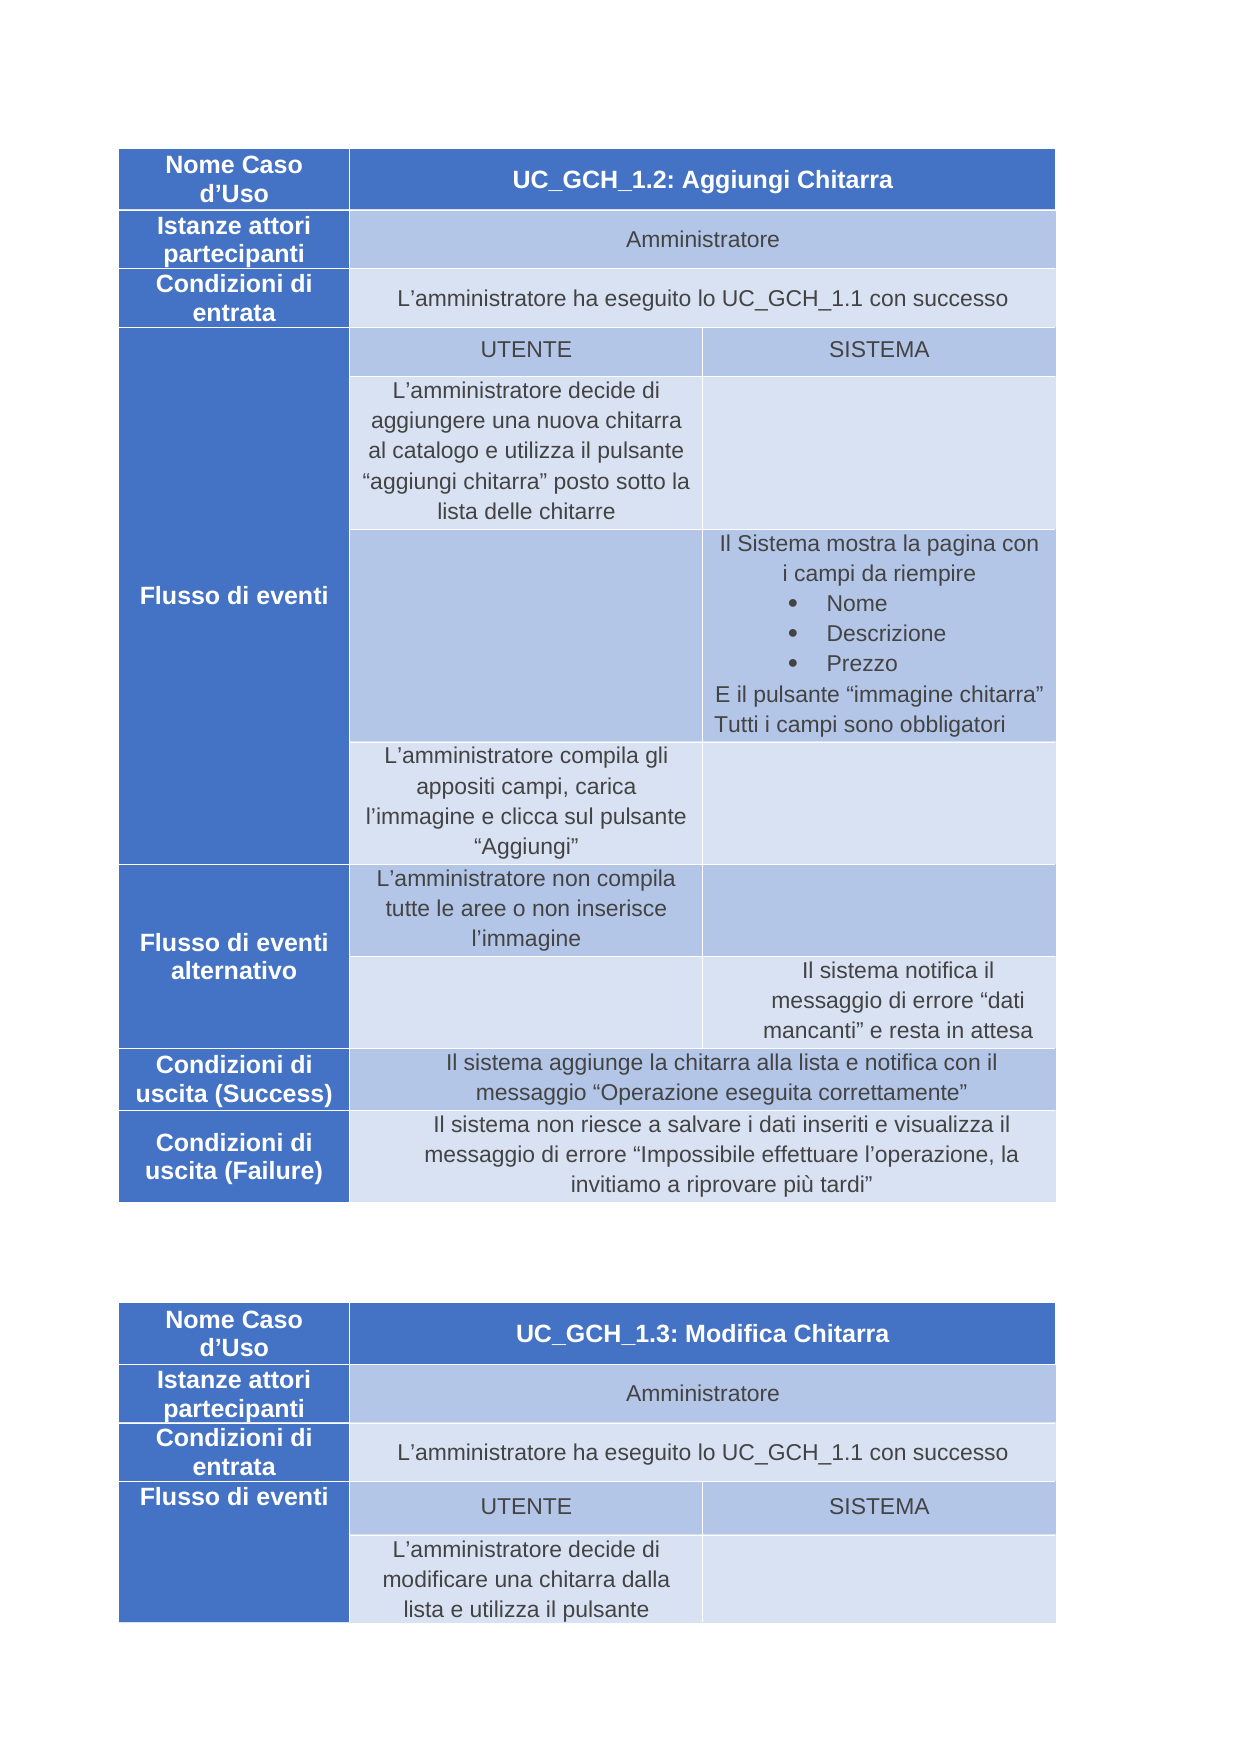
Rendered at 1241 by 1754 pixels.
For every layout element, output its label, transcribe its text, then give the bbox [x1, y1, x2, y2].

table_header Nome Caso d’Uso [119, 1303, 349, 1364]
table_cell Il sistema notifica il messaggio di errore “dati mancanti” e resta in attesa [703, 956, 1056, 1048]
table_cell Condizioni di entrata [119, 1424, 349, 1481]
table_cell Flusso di eventi alternativo [119, 865, 349, 1048]
table_cell Flusso di eventi [119, 328, 349, 864]
table_cell Istanze attori partecipanti [119, 211, 349, 268]
table_cell [703, 864, 1056, 956]
table_cell Flusso di eventi [119, 1482, 349, 1622]
table_cell Il sistema aggiunge la chitarra alla lista e notifica con il messaggio “Operazione eseguita correttamente” [350, 1048, 1056, 1110]
table_cell Condizioni di uscita (Success) [119, 1049, 349, 1110]
table_cell [703, 741, 1056, 864]
table_cell UTENTE [350, 1482, 702, 1534]
table_cell L’amministratore ha eseguito lo UC_GCH_1.1 con successo [350, 1423, 1056, 1481]
table_cell UTENTE [350, 328, 702, 376]
table_cell SISTEMA [703, 1481, 1056, 1534]
table_header UC_GCH_1.3: Modifica Chitarra [350, 1303, 1055, 1364]
table_cell [350, 957, 702, 1048]
table_cell [703, 376, 1056, 528]
table_cell [703, 1535, 1056, 1622]
table_cell L’amministratore decide di aggiungere una nuova chitarra al catalogo e utilizza il pulsante “aggiungi chitarra” posto sotto la lista delle chitarre [350, 377, 702, 528]
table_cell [350, 1536, 702, 1622]
table_cell Amministratore [350, 211, 1056, 268]
table_cell L’amministratore non compila tutte le aree o non inserisce l’immagine [350, 865, 702, 956]
table_cell Condizioni di uscita (Failure) [119, 1111, 349, 1202]
table_cell Il Sistema mostra la pagina con i campi da riempire Nome Descrizione Prezzo E il pulsante “immagine chitarra” Tutti i campi sono obbligatori [703, 529, 1056, 741]
table_header UC_GCH_1.2: Aggiungi Chitarra [350, 149, 1055, 209]
table_cell SISTEMA [703, 327, 1056, 376]
table_cell Amministratore [350, 1365, 1056, 1422]
table_cell L’amministratore compila gli appositi campi, carica l’immagine e clicca sul pulsante “Aggiungi” [350, 743, 702, 864]
table_header Nome Caso d’Uso [119, 149, 349, 209]
table_cell Istanze attori partecipanti [119, 1365, 349, 1422]
table_cell L’amministratore ha eseguito lo UC_GCH_1.1 con successo [350, 268, 1056, 327]
table_cell [350, 530, 702, 741]
table_cell Condizioni di entrata [119, 269, 349, 327]
table_cell Il sistema non riesce a salvare i dati inseriti e visualizza il messaggio di errore “Impossibile effettuare l’operazione, la invitiamo a riprovare più tardi” [350, 1110, 1056, 1202]
